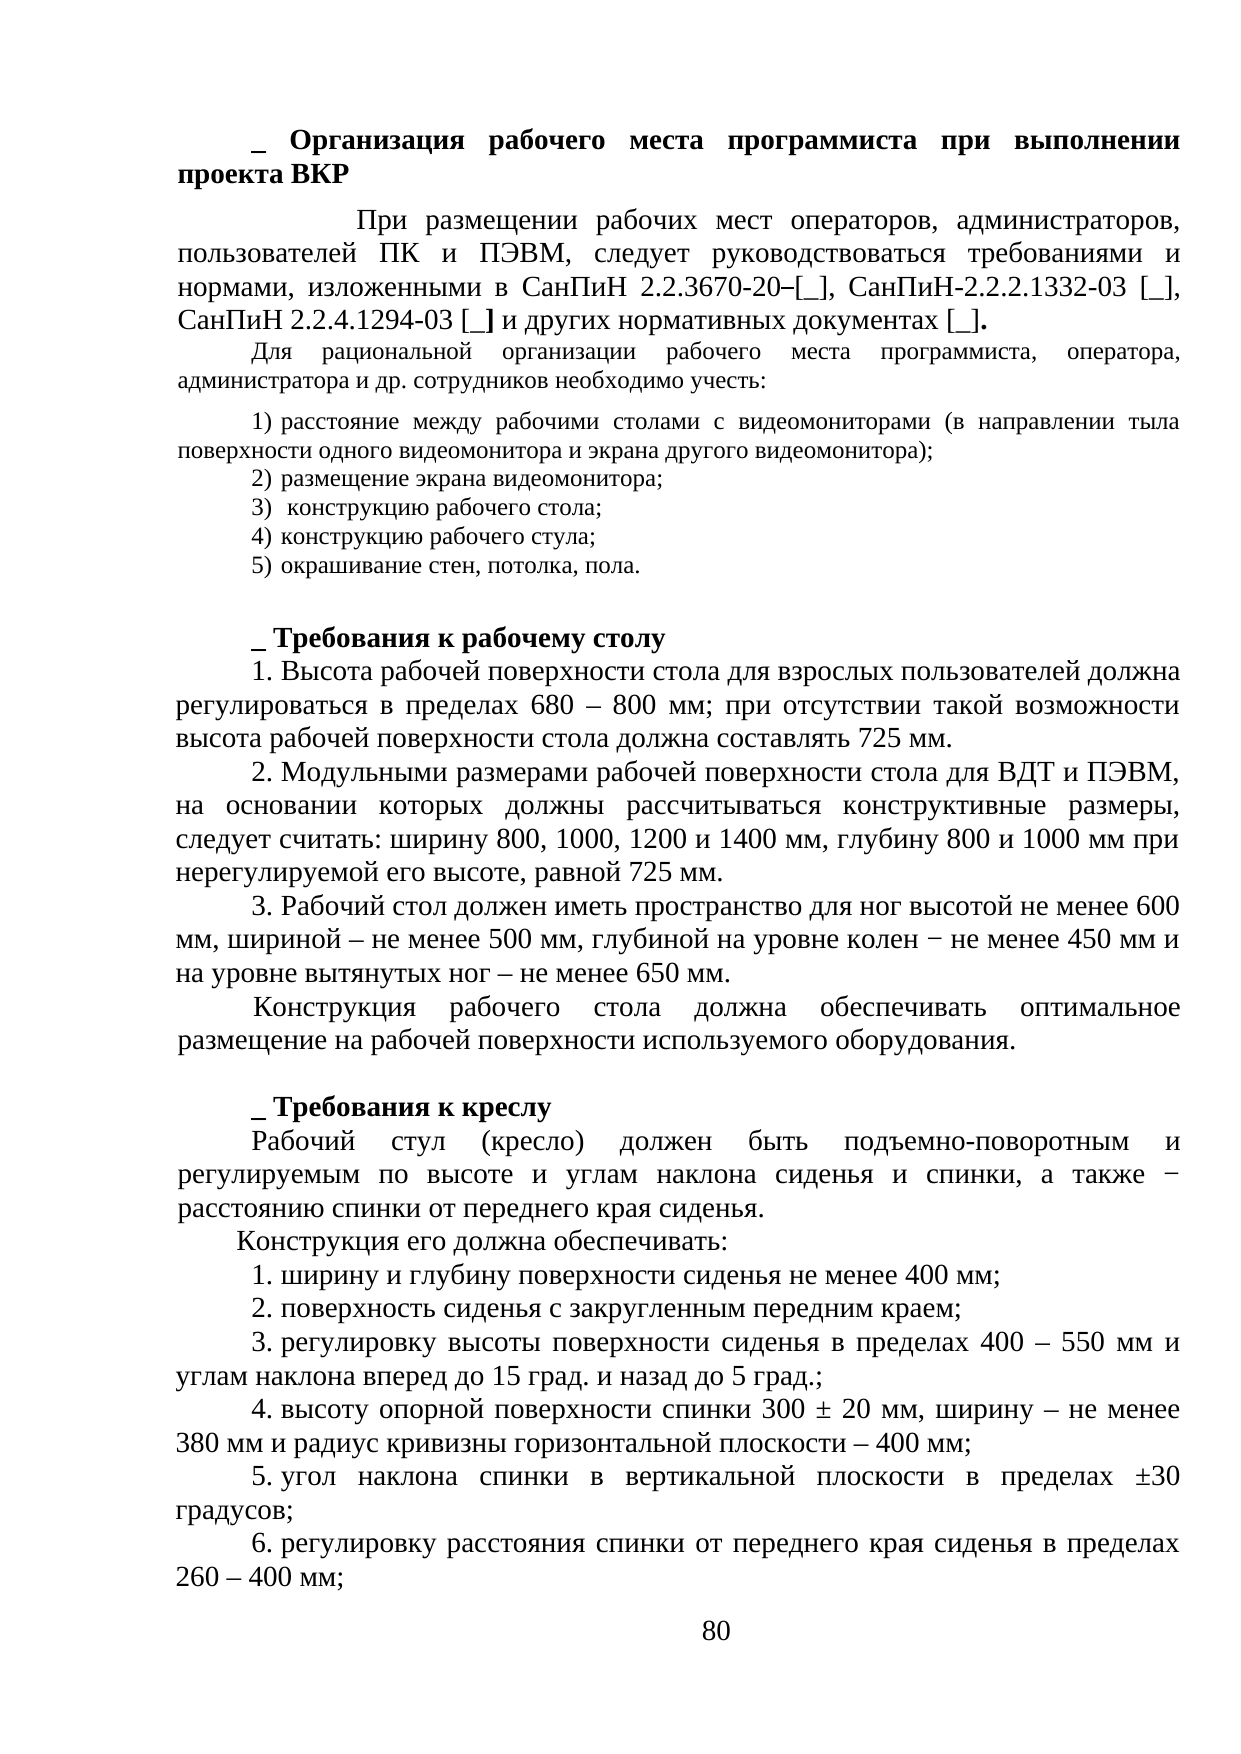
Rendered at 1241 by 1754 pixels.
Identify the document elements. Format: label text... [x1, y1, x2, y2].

list поверхность сиденья с закругленным передним краем; [175, 1291, 1181, 1324]
text При размещении рабочих мест операторов, администраторов, пользователей ПК и ПЭВМ, следует руководствоваться требованиями и нормами, изложенными в СанПиН 2.2.3670-20 [_], СанПиН-2.2.2.1332-03 [_], СанПиН 2.2.4.1294-03 [_] и других нормативных документах [_]. [177, 202, 1181, 336]
text Для рациональной организации рабочего места программиста, оператора, администратора и др. сотрудников необходимо учесть: [177, 336, 1181, 393]
text _ Требования к рабочему столу [177, 620, 1181, 653]
list ширину и глубину поверхности сиденья не менее ; [175, 1257, 1181, 1291]
text Конструкция его должна обеспечивать: [177, 1223, 1181, 1257]
list Высота рабочей поверхности стола для взрослых пользователей должна регулироваться в пределах 680 – 800 мм; при отсутствии такой возможности высота рабочей поверхности стола должна составлять 725 мм. [175, 653, 1181, 754]
list Рабочий стол должен иметь пространство для ног высотой не менее , шириной – не менее , глубиной на уровне колен − не менее и на уровне вытянутых ног – не менее . [175, 888, 1181, 989]
list угол наклона спинки в вертикальной плоскости в пределах ±30 градусов; [175, 1458, 1181, 1525]
text Рабочий стул (кресло) должен быть подъемно-поворотным и регулируемым по высоте и углам наклона сиденья и спинки, а также − расстоянию спинки от переднего края сиденья. [177, 1123, 1181, 1223]
list регулировку высоты поверхности сиденья в пределах 400 – и углам наклона вперед до 15 град. и назад до 5 град.; [175, 1324, 1181, 1391]
list расстояние между рабочими столами с видеомониторами (в направлении тыла поверхности одного видеомонитора и экрана другого видеомонитора); [177, 406, 1181, 463]
text _ Организация рабочего места программиста при выполнении проекта ВКР [177, 122, 1181, 189]
list высоту опорной поверхности спинки 300 ± , ширину – не менее и радиус кривизны горизонтальной плоскости – ; [175, 1391, 1181, 1458]
list Модульными размерами рабочей поверхности стола для ВДТ и ПЭВМ, на основании которых должны рассчитываться конструктивные размеры, следует считать: ширину 800, 1000, 1200 и 1400 мм, глубину 800 и 1000 мм при нерегулируемой его высоте, равной 725 мм. [175, 754, 1181, 888]
list конструкцию рабочего стола; [177, 492, 1181, 521]
text _ Требования к креслу [177, 1089, 1181, 1123]
list окрашивание стен, потолка, пола. [177, 550, 1181, 578]
list конструкцию рабочего стула; [177, 521, 1181, 550]
list регулировку расстояния спинки от переднего края сиденья в пределах 260 – ; [175, 1525, 1181, 1592]
list размещение экрана видеомонитора; [177, 463, 1181, 492]
text Конструкция рабочего стола должна обеспечивать оптимальное размещение на рабочей поверхности используемого оборудования. [177, 989, 1181, 1056]
